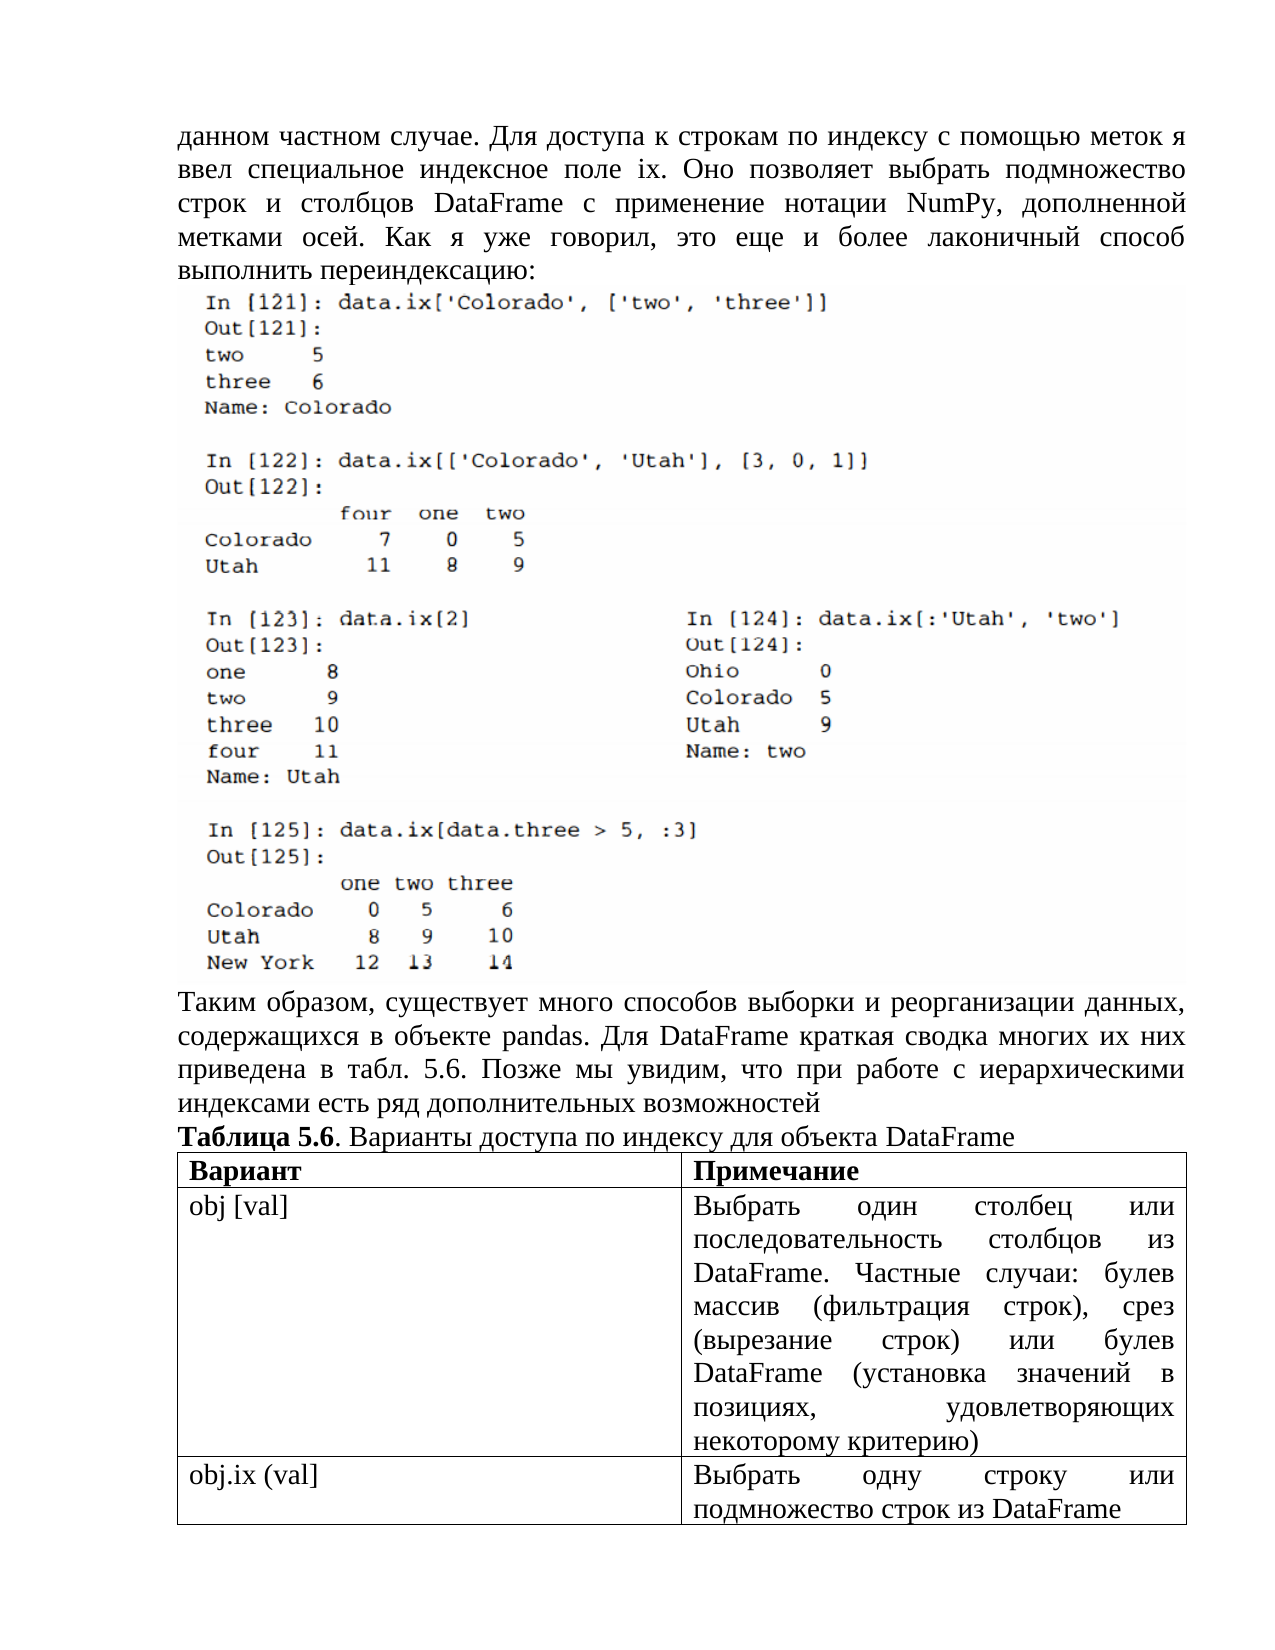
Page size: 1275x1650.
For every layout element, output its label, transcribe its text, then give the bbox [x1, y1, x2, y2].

table_cell obj [val] [178, 1188, 681, 1456]
table_header Вариант [178, 1153, 681, 1187]
picture [177, 285, 1187, 985]
text Таблица 5.6. Варианты доступа по индексу для объекта DataFrame [177, 1119, 1186, 1152]
table_header Примечание [682, 1153, 1186, 1187]
table_cell Выбрать одну строку или подмножество строк из DataFrame [682, 1457, 1186, 1524]
text Таким образом, существует много способов выборки и реорганизации данных, содержащихся в объекте pandas. Для DataFrame краткая сводка многих их них приведена в табл. 5.6. Позже мы увидим, что при работе с иерархическими индексами есть ряд дополнительных возможностей [177, 985, 1186, 1119]
table_cell Выбрать один столбец или последовательность столбцов из DataFrame. Частные случаи: булев массив (фильтрация строк), срез (вырезание строк) или булев DataFrame (установка значений в позициях, удовлетворяющих некоторому критерию) [682, 1188, 1186, 1456]
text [177, 118, 1186, 285]
table_cell obj.ix (val] [178, 1457, 681, 1524]
